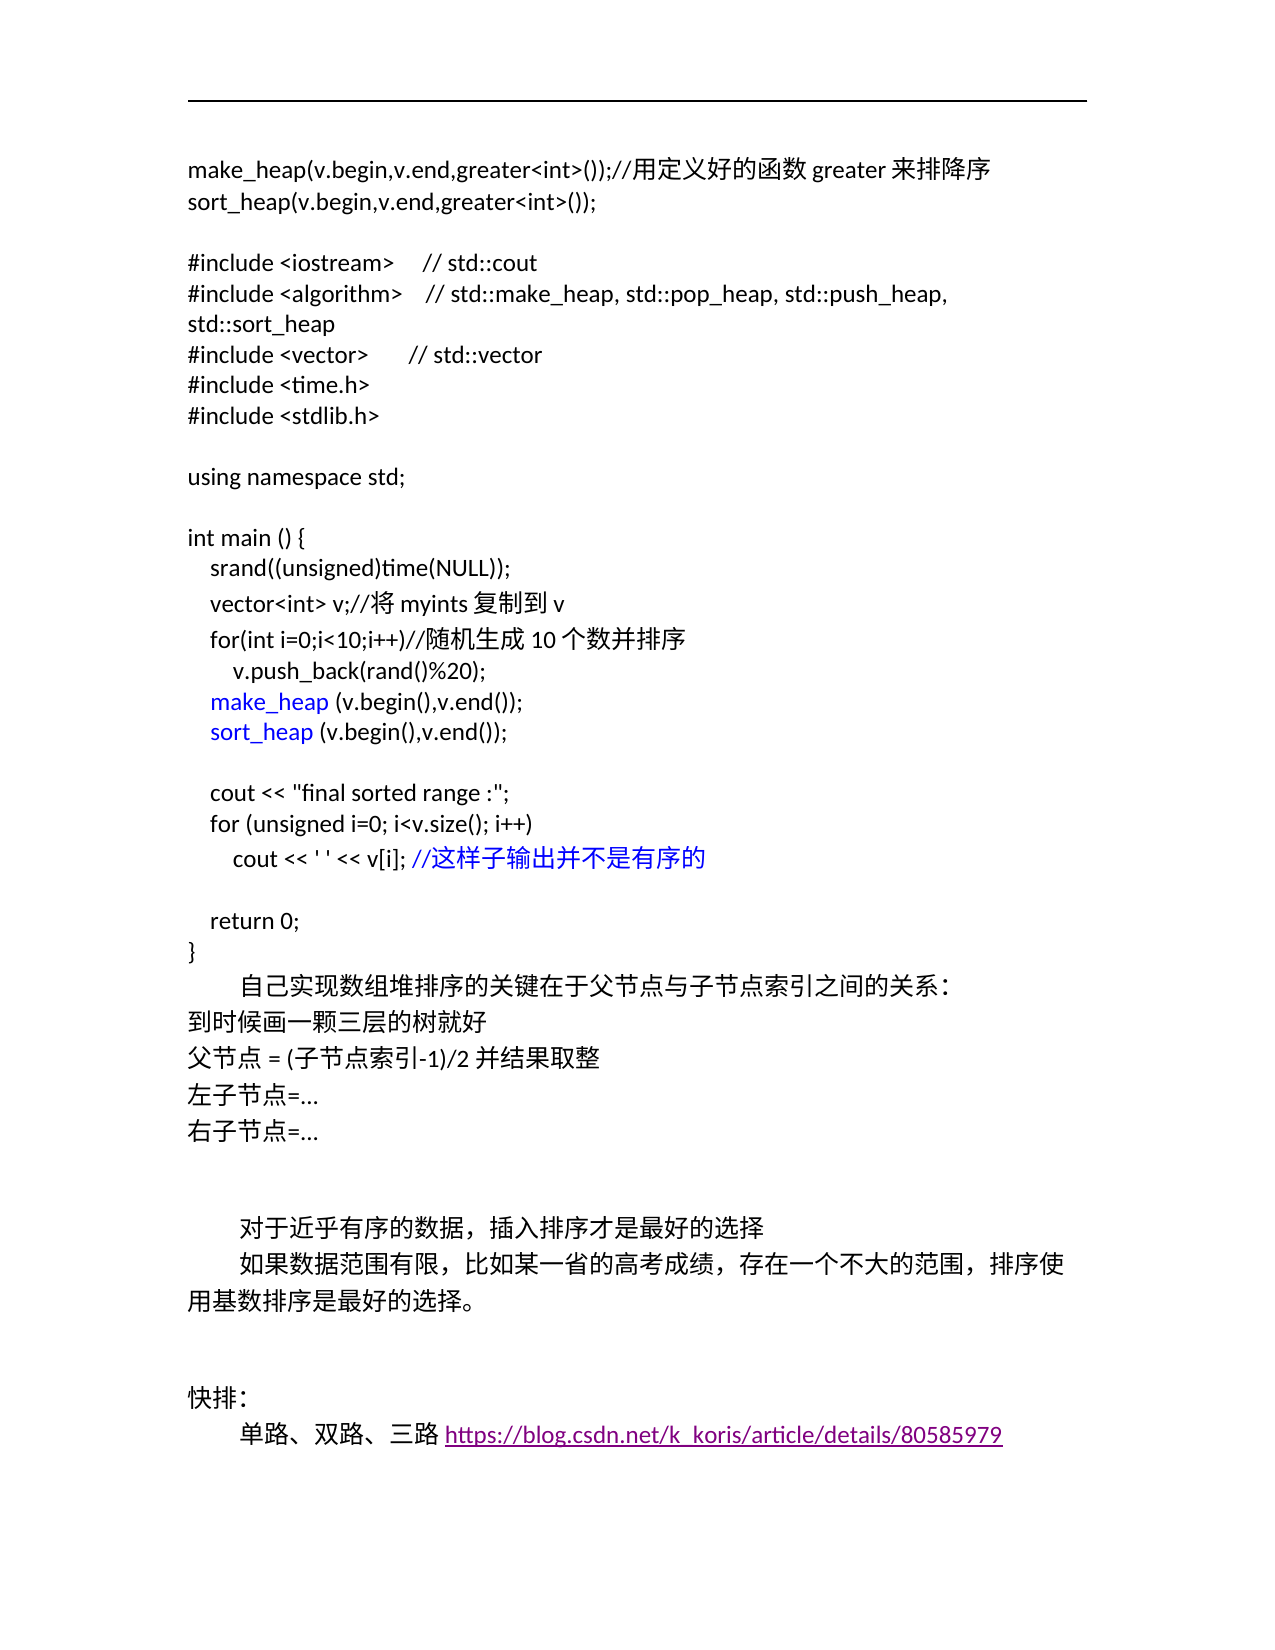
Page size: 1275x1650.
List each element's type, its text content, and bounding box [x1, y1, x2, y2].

text return 0; [187, 905, 1087, 936]
text using namespace std; [187, 461, 1087, 491]
text sort_heap(v.begin,v.end,greater<int>()); [187, 186, 1087, 217]
text srand((unsigned)time(NULL)); [187, 552, 1087, 583]
text #include <algorithm> // std::make_heap, std::pop_heap, std::push_heap, std::sort_heap [187, 278, 1087, 339]
text cout << ' ' << v[i]; //这样子输出并不是有序的 [187, 839, 1087, 875]
text int main () { [187, 522, 1087, 552]
text #include <time.h> [187, 369, 1087, 400]
text #include <vector> // std::vector [187, 339, 1087, 369]
text sort_heap (v.begin(),v.end()); [187, 717, 1087, 747]
text 单路、双路、三路https://blog.csdn.net/k_koris/article/details/80585979 [187, 1415, 1087, 1451]
text make_heap (v.begin(),v.end()); [187, 686, 1087, 717]
text cout << "final sorted range :"; [187, 778, 1087, 808]
text 对于近乎有序的数据，插入排序才是最好的选择 [187, 1209, 1087, 1245]
text #include <stdlib.h> [187, 400, 1087, 430]
text for(int i=0;i<10;i++)//随机生成10个数并排序 [187, 619, 1087, 656]
text 自己实现数组堆排序的关键在于父节点与子节点索引之间的关系： [187, 966, 1087, 1003]
text #include <iostream> // std::cout [187, 247, 1087, 278]
text make_heap(v.begin,v.end,greater<int>());//用定义好的函数greater来排降序 [187, 150, 1087, 186]
text 如果数据范围有限，比如某一省的高考成绩，存在一个不大的范围，排序使用基数排序是最好的选择。 [187, 1245, 1087, 1317]
text 快排： [187, 1378, 1087, 1415]
text } [187, 936, 1087, 966]
text for (unsigned i=0; i<v.size(); i++) [187, 808, 1087, 839]
text 到时候画一颗三层的树就好 父节点 = (子节点索引-1)/2 并结果取整 [187, 1003, 1087, 1075]
text vector<int> v;//将myints复制到v [187, 583, 1087, 619]
text v.push_back(rand()%20); [187, 656, 1087, 686]
text 左子节点=... 右子节点=... [187, 1075, 1087, 1148]
